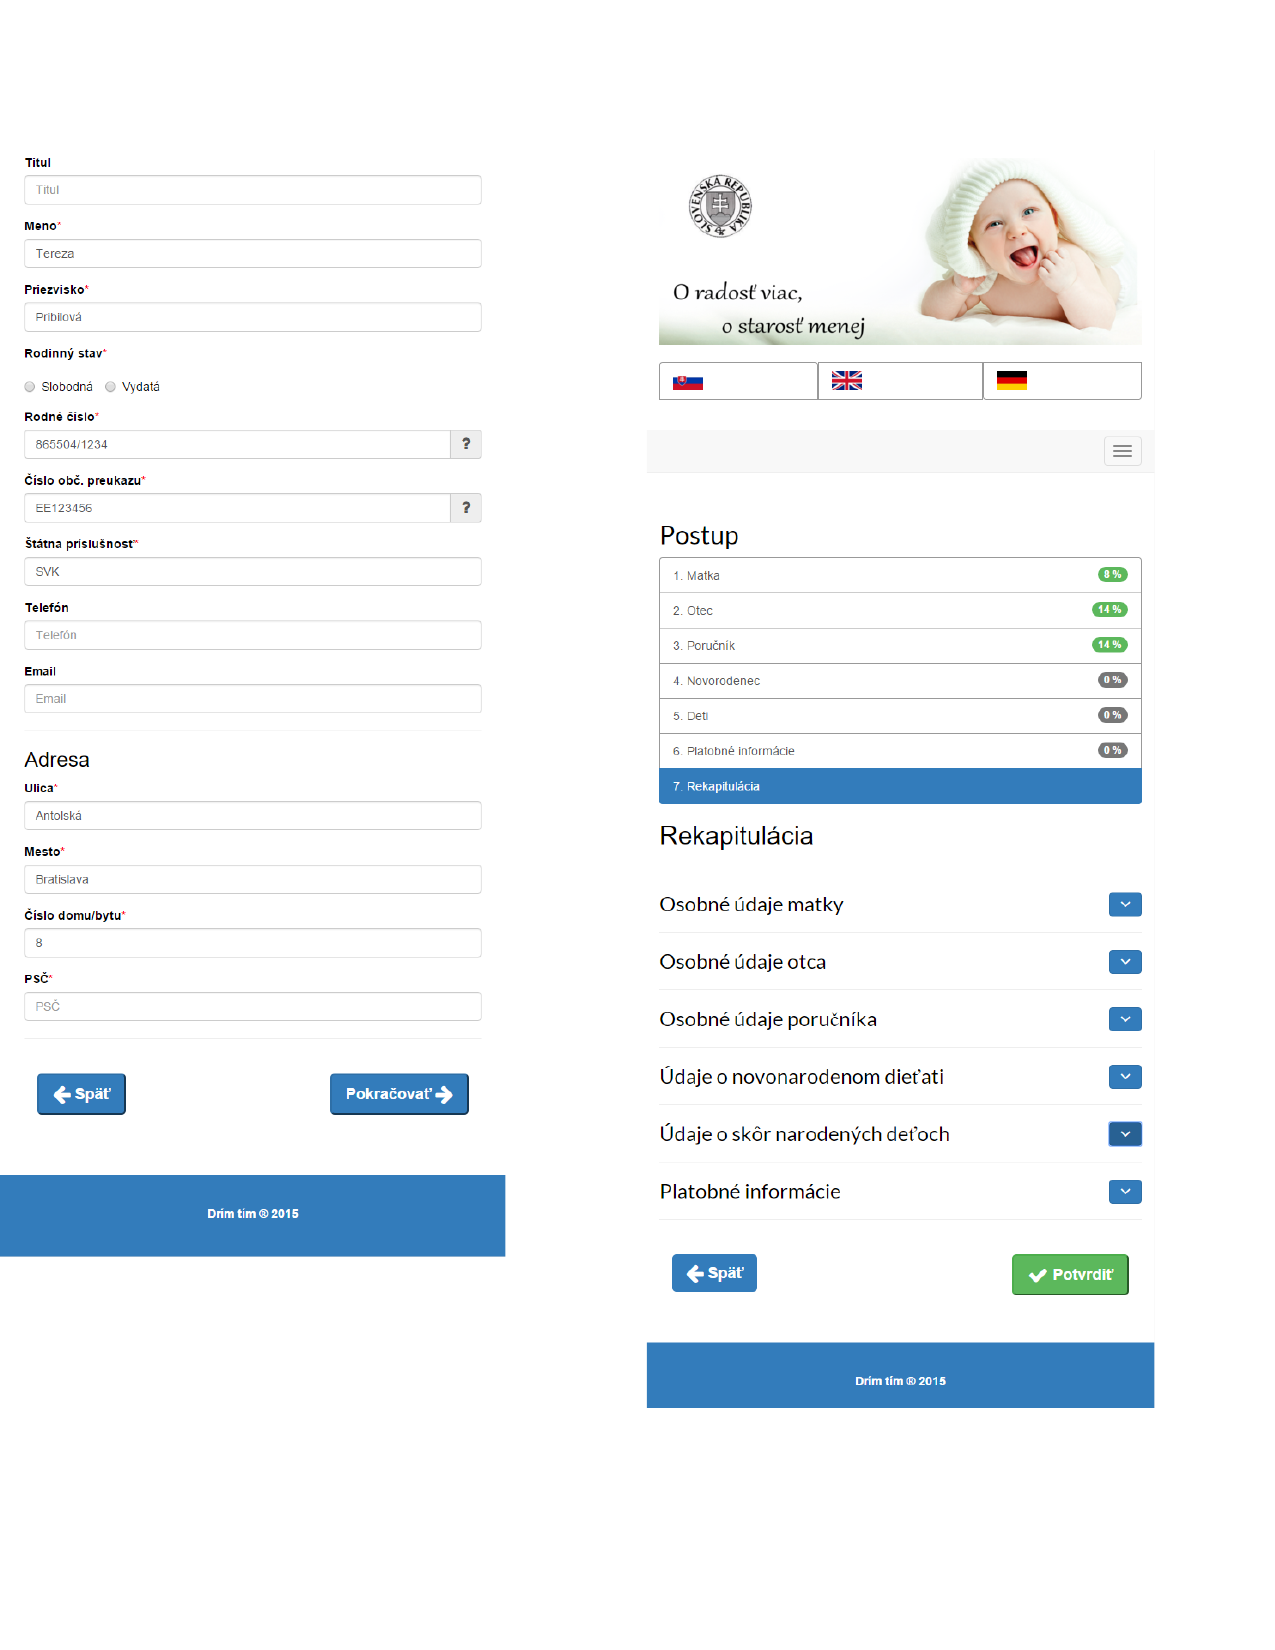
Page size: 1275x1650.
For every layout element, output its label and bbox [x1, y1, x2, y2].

picture [646, 150, 1155, 1408]
picture [0, 150, 506, 1257]
